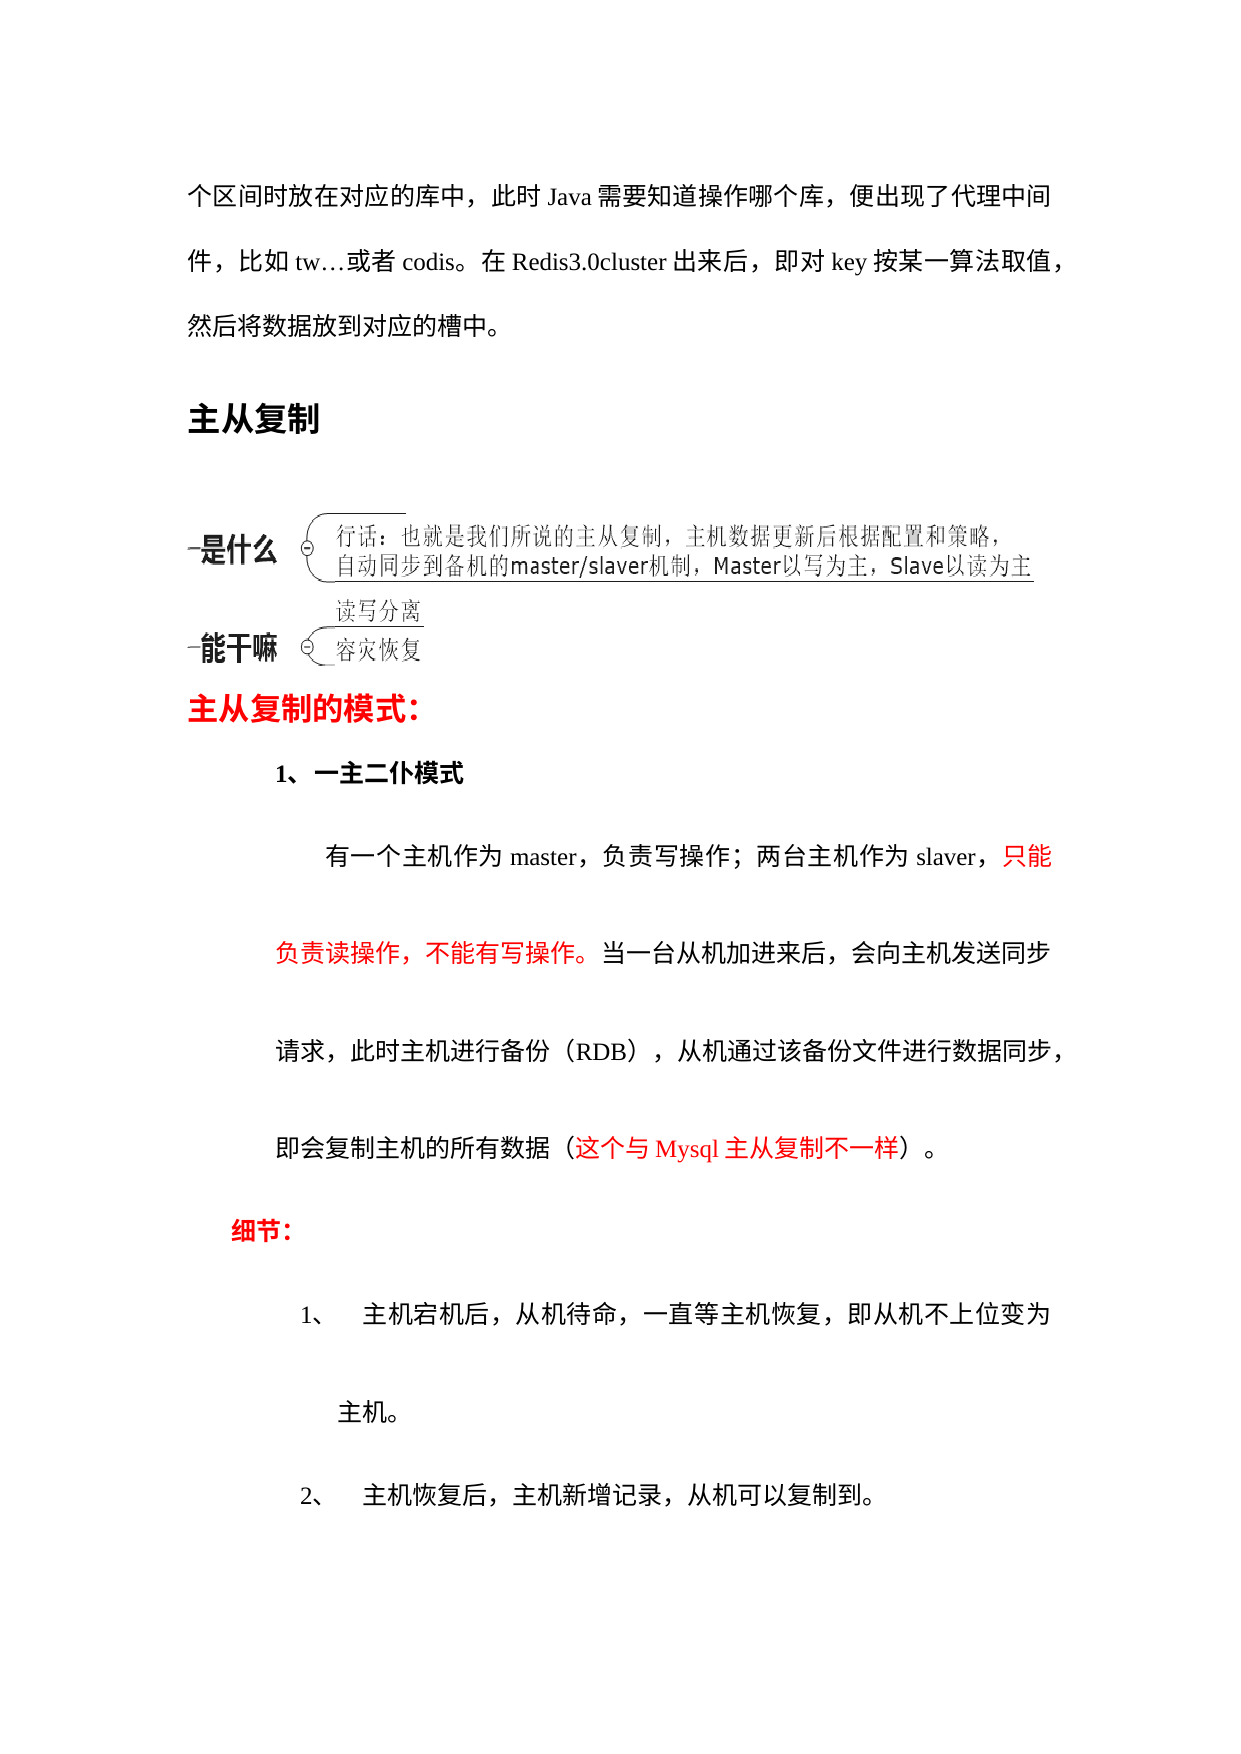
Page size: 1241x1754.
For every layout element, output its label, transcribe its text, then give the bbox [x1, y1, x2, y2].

text 主从复制的模式： [187, 674, 1053, 739]
text 细节： [187, 1197, 1053, 1262]
list 主机恢复后，主机新增记录，从机可以复制到。 [300, 1461, 1053, 1526]
subtitle 主从复制 [187, 384, 1053, 449]
list 有一个主机作为master，负责写操作；两台主机作为slaver，只能负责读操作，不能有写操作。当一台从机加进来后，会向主机发送同步请求，此时主机进行备份（RDB），从机通过该备份文件进行数据同步，即会复制主机的所有数据（这个与Mysql主从复制不一样）。 [275, 822, 1053, 1179]
list 主机宕机后，从机待命，一直等主机恢复，即从机不上位变为主机。 [300, 1281, 1053, 1443]
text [187, 162, 1053, 357]
list 一主二仆模式 [275, 739, 1053, 804]
picture [187, 511, 1053, 666]
